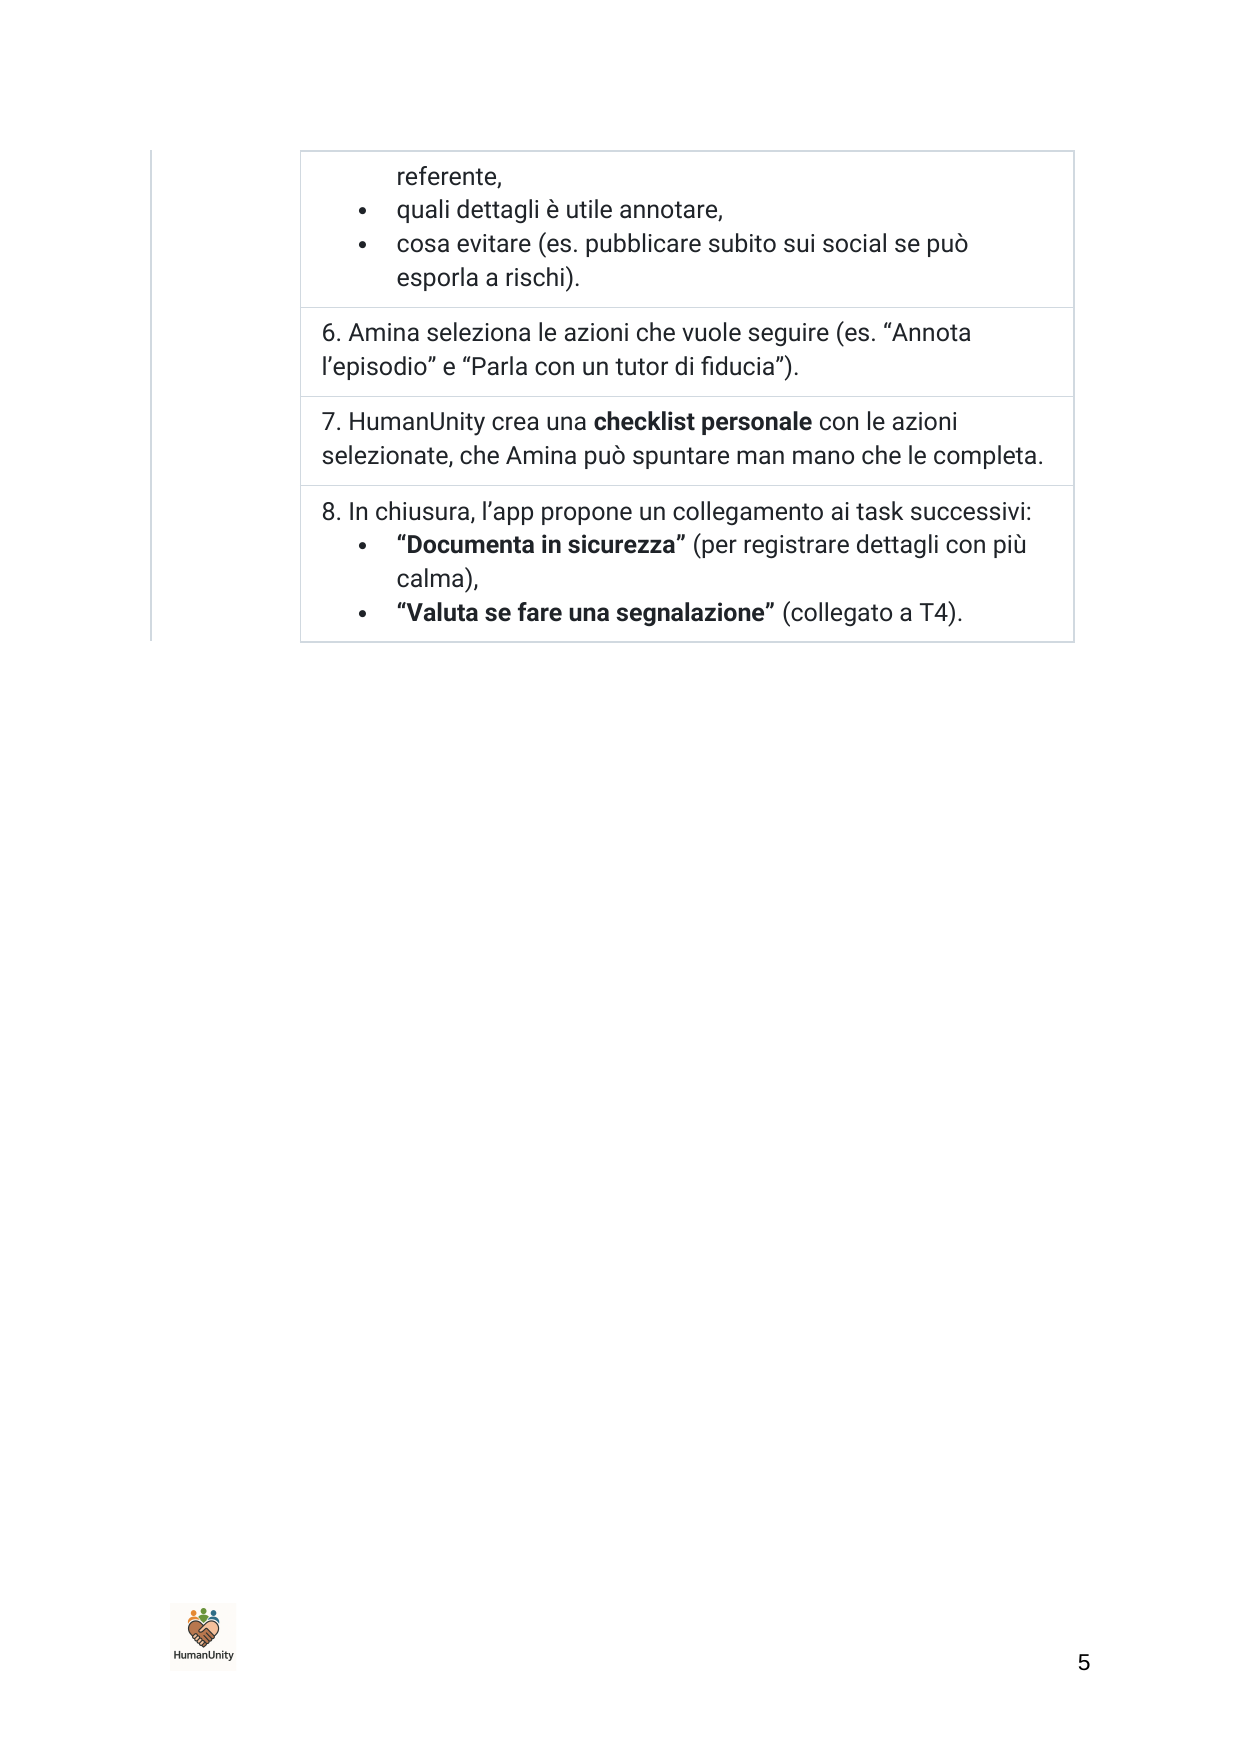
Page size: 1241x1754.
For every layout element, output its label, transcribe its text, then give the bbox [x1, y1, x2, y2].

picture [170, 1603, 237, 1671]
table_cell 7. HumanUnity crea una checklist personale con le azioni selezionate, che Amina può spuntare man mano che le completa. [301, 397, 1073, 485]
table_cell 6. Amina seleziona le azioni che vuole seguire (es. “Annota l’episodio” e “Parla con un tutor di fiducia”). [301, 308, 1073, 396]
table_cell 8. In chiusura, l’app propone un collegamento ai task successivi: “Documenta in sicurezza” (per registrare dettagli con più calma), “Valuta se fare una segnalazione” (collegato a T4). [301, 486, 1073, 641]
